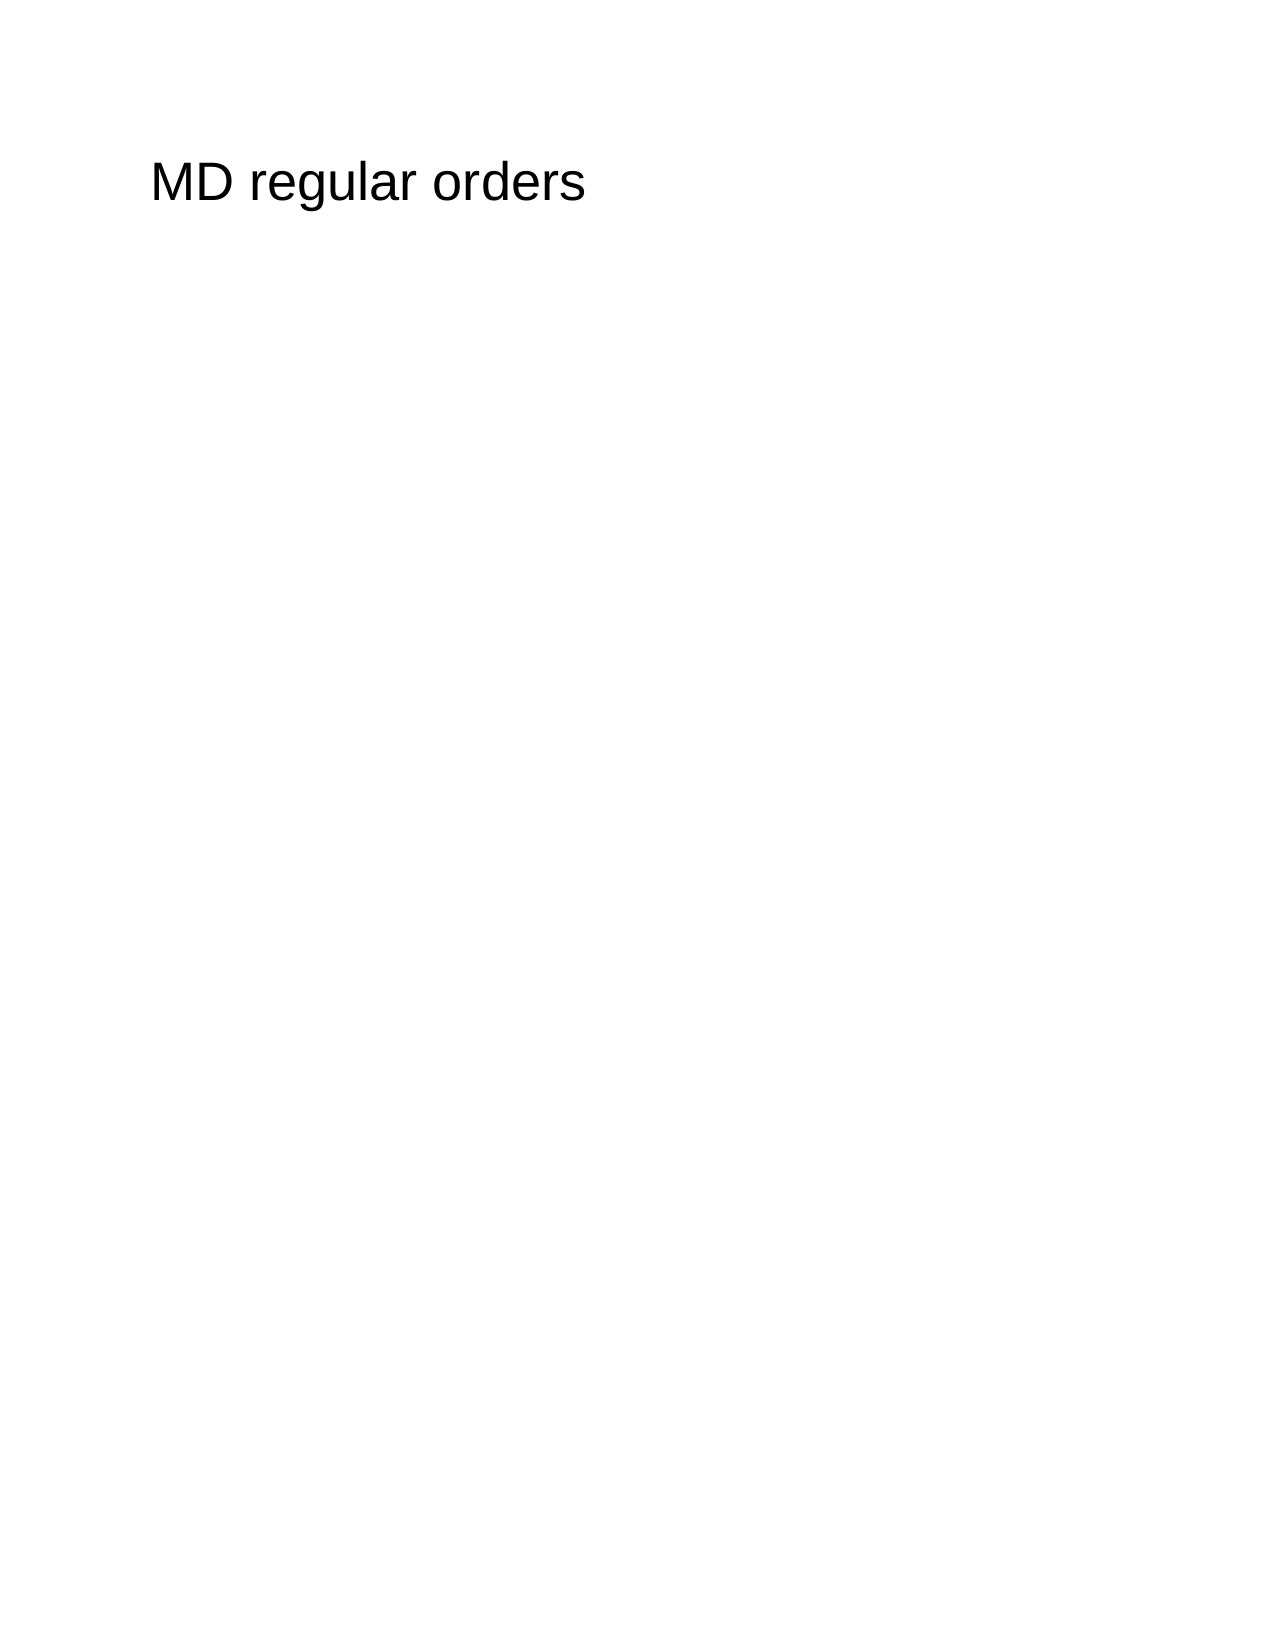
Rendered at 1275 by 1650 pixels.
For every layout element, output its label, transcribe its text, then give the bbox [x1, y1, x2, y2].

title MD regular orders [150, 150, 1125, 212]
